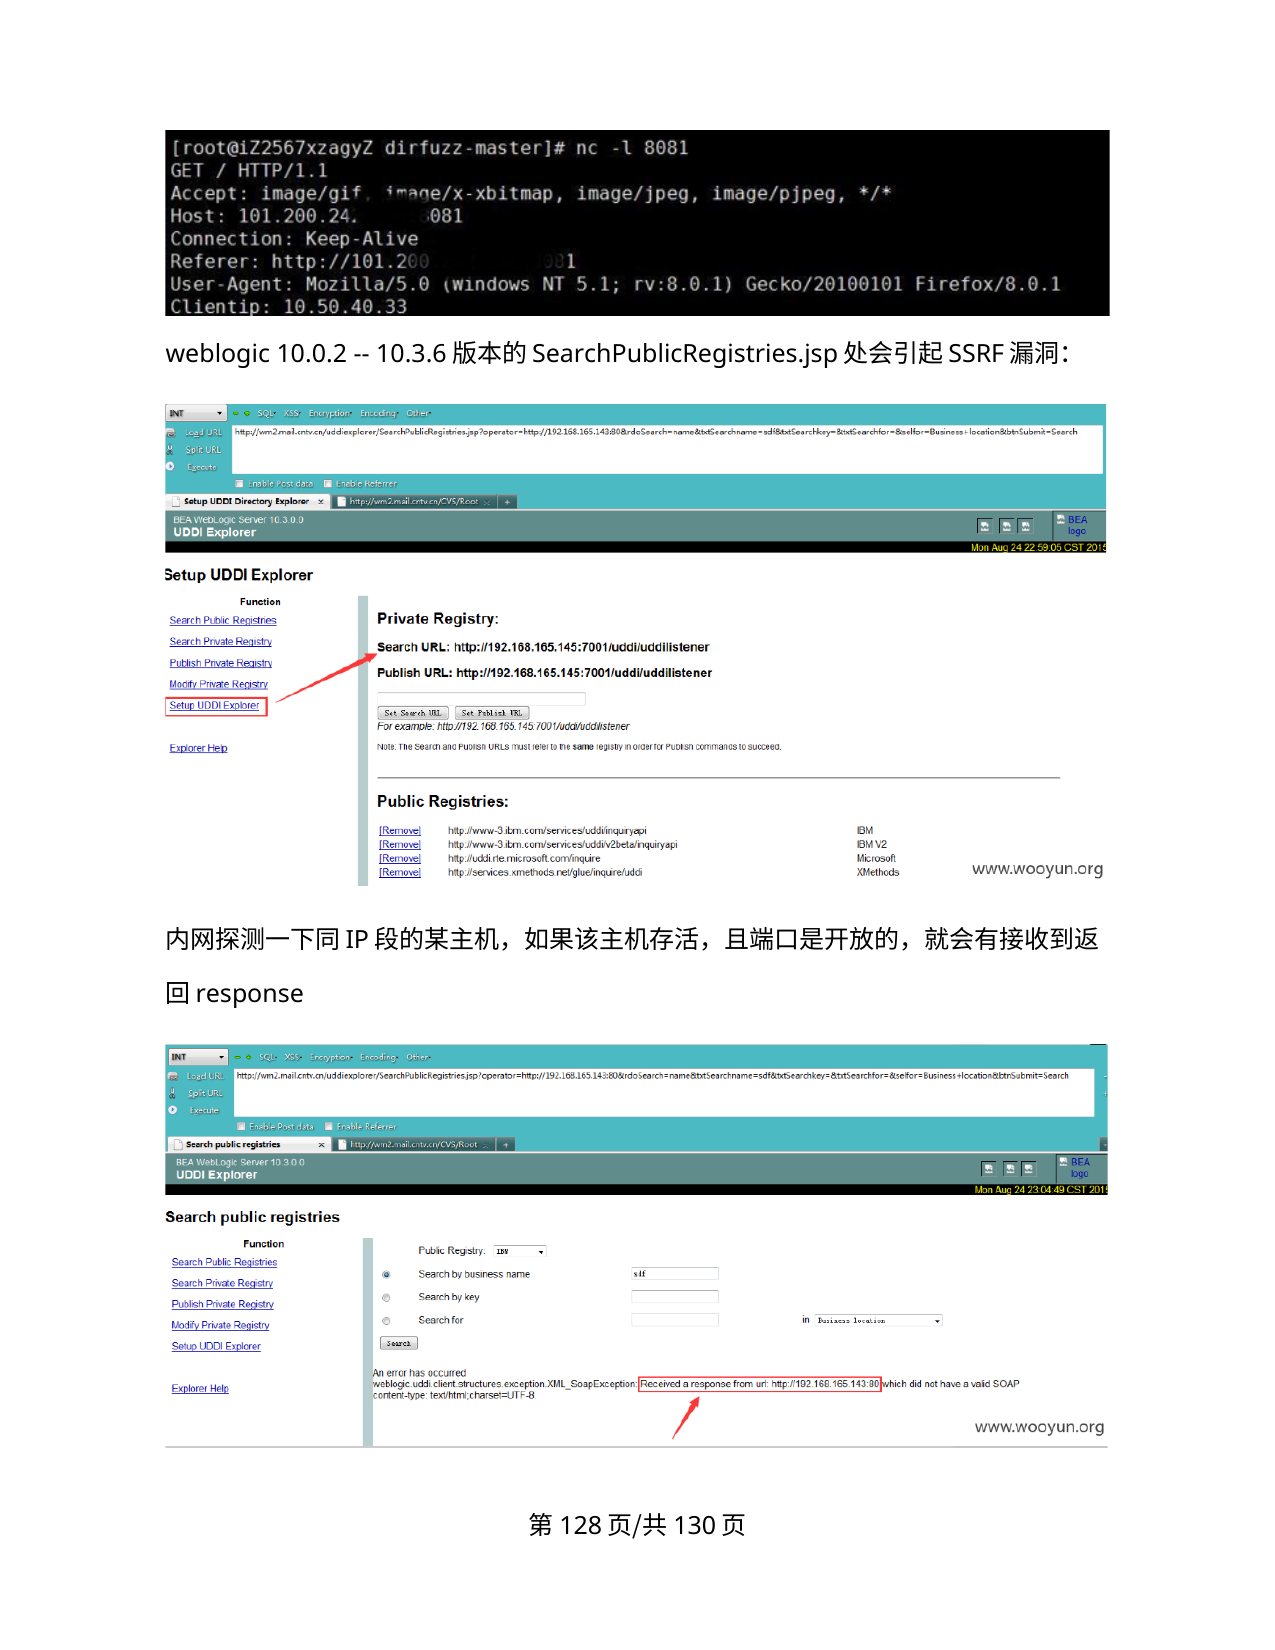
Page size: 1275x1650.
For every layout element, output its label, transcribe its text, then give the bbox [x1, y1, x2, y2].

text weblogic 10.0.2 -- 10.3.6版本的SearchPublicRegistries.jsp处会引起SSRF漏洞： [165, 316, 1109, 369]
picture [165, 1044, 1108, 1448]
text 内网探测一下同IP段的某主机，如果该主机存活，且端口是开放的，就会有接收到返回response [165, 919, 1109, 1010]
picture [165, 404, 1107, 886]
picture [165, 130, 1110, 316]
